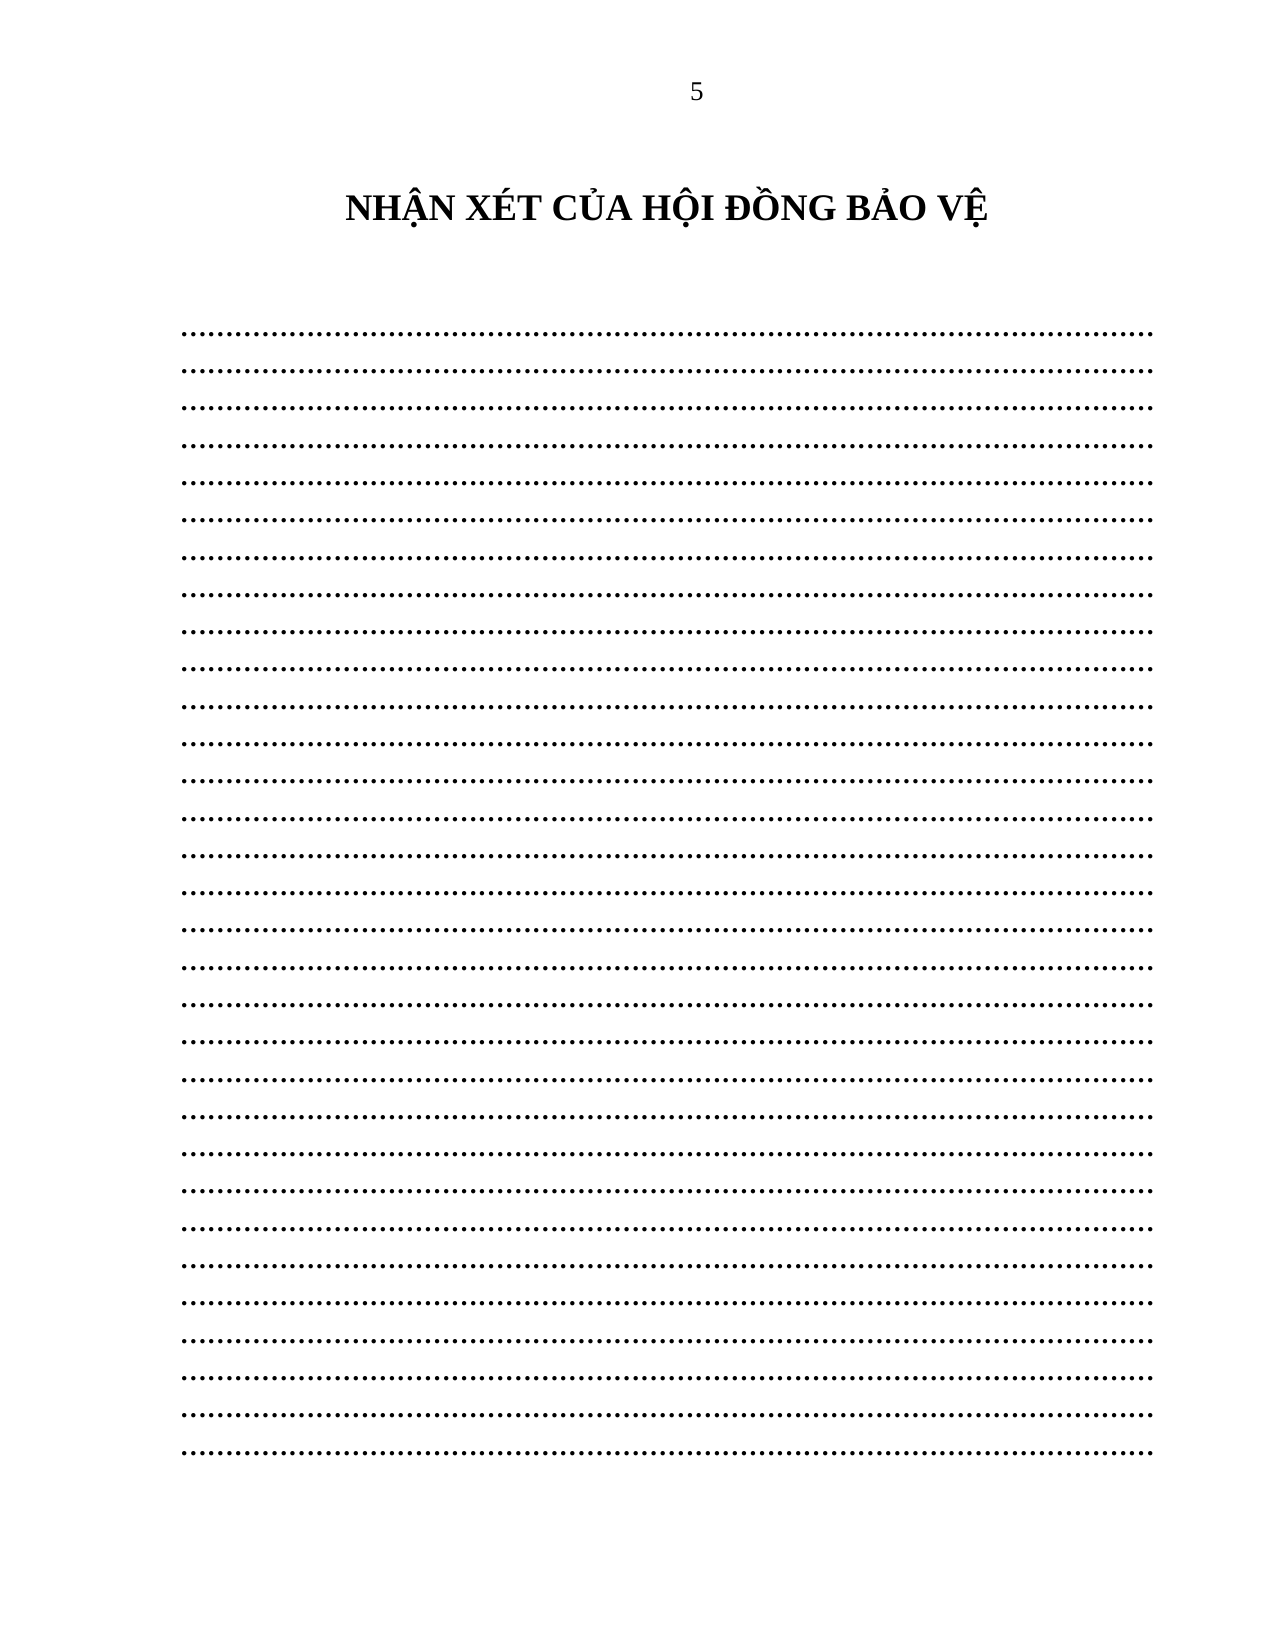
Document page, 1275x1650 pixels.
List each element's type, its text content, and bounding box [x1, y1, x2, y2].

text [177, 262, 1157, 1461]
subtitle NHẬN XÉT CỦA HỘI ĐỒNG BẢO VỆ [177, 185, 1157, 228]
